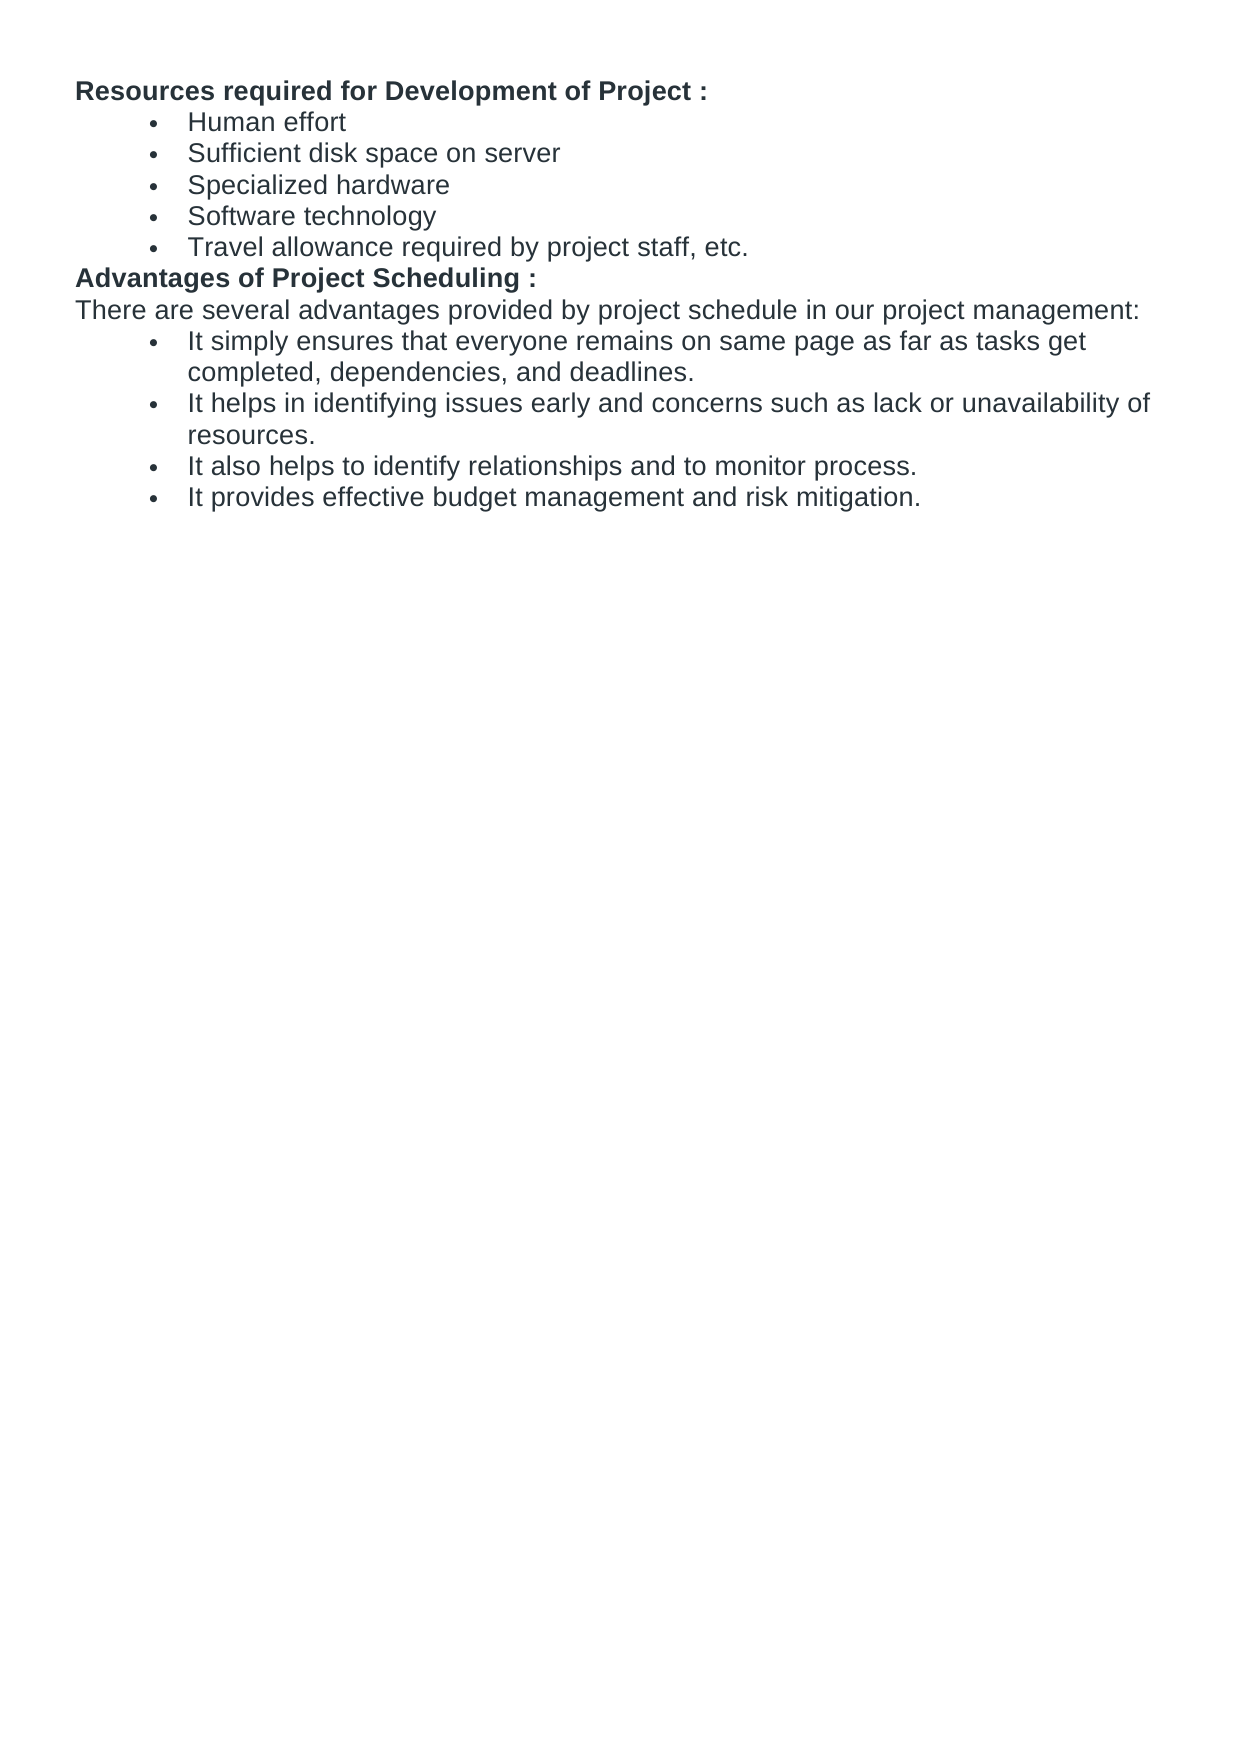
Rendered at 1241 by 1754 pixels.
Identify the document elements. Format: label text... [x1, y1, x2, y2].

list Human effort [150, 106, 1165, 137]
list It simply ensures that everyone remains on same page as far as tasks get completed, dependencies, and deadlines. [150, 325, 1165, 387]
list Software technology [150, 200, 1165, 231]
list Specialized hardware [150, 169, 1165, 200]
text Resources required for Development of Project : [75, 75, 1165, 106]
list It helps in identifying issues early and concerns such as lack or unavailability of resources. [150, 387, 1165, 450]
text Advantages of Project Scheduling : There are several advantages provided by project schedule in our project management: [75, 262, 1165, 325]
list Travel allowance required by project staff, etc. [150, 231, 1165, 262]
list It provides effective budget management and risk mitigation. [150, 481, 1165, 512]
list It also helps to identify relationships and to monitor process. [150, 450, 1165, 481]
list Sufficient disk space on server [150, 137, 1165, 169]
